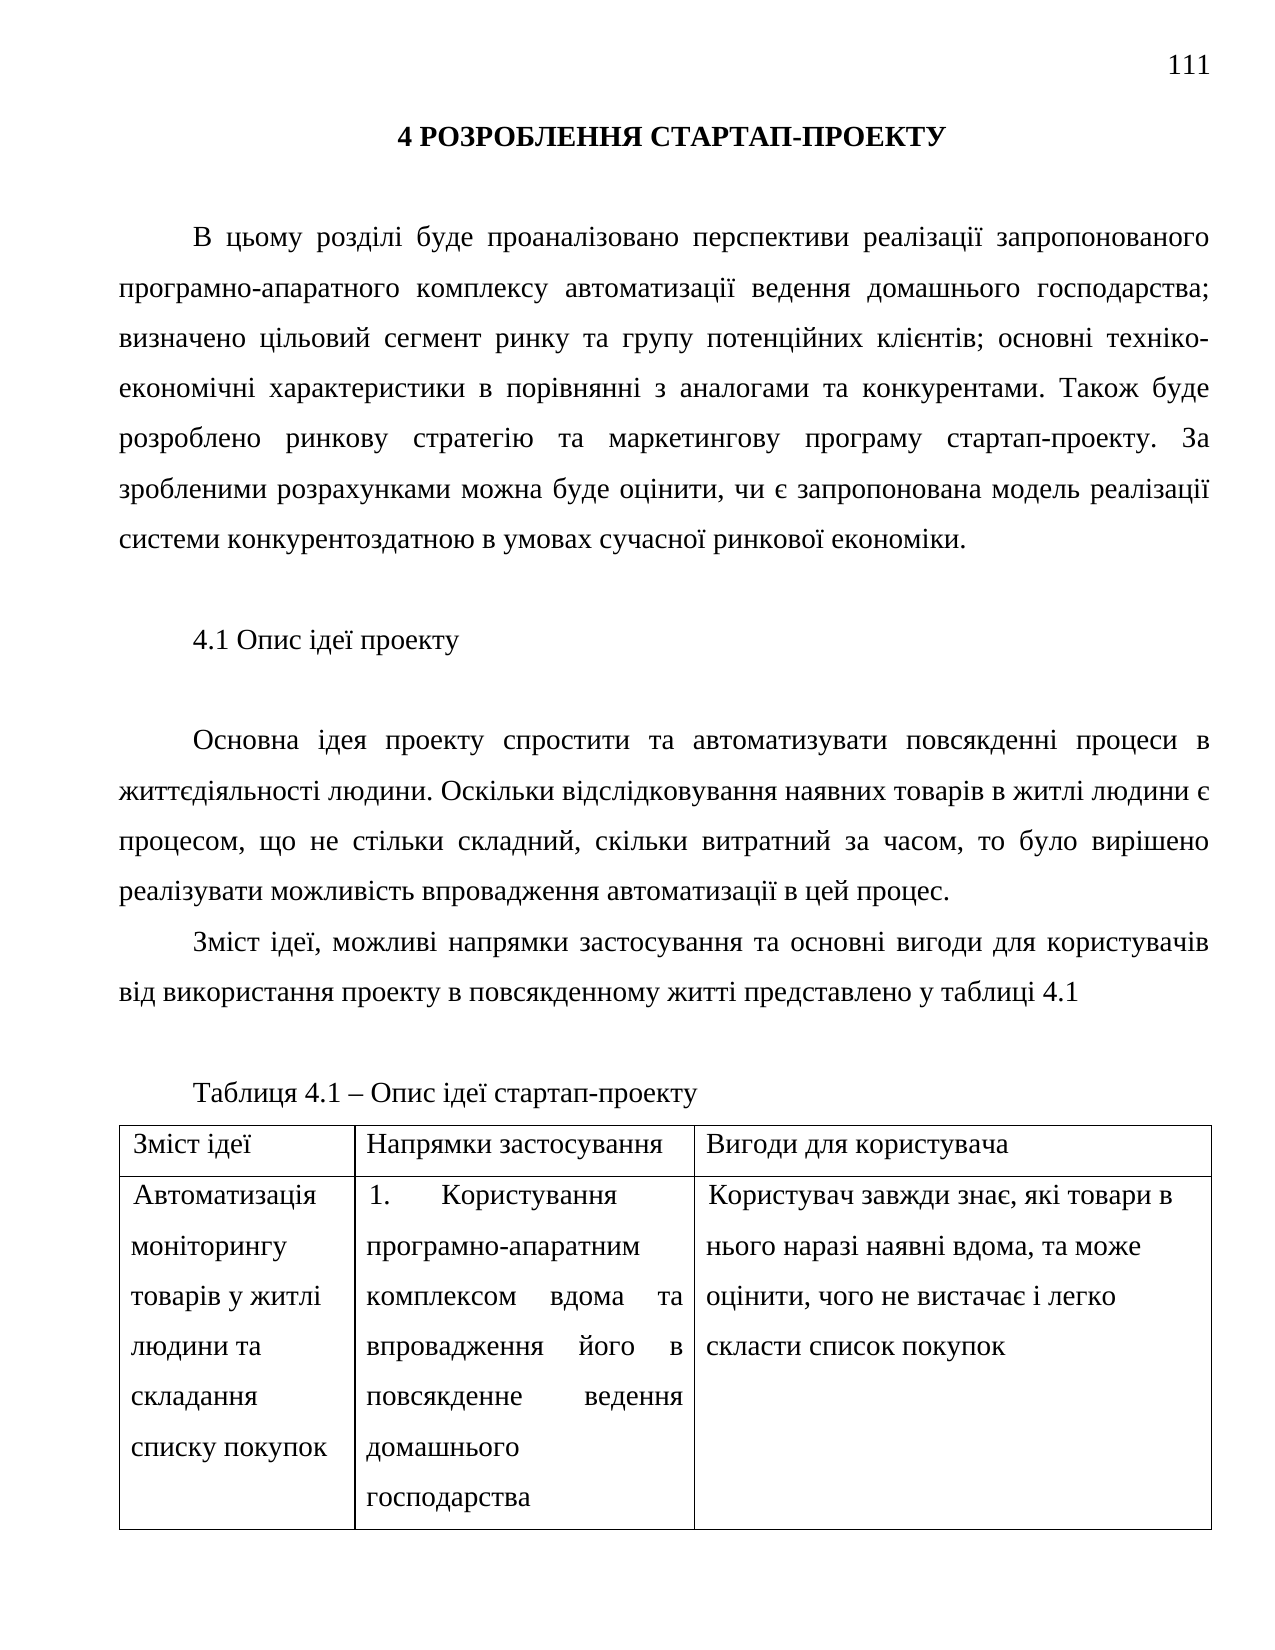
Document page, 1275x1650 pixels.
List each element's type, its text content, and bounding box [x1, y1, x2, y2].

table_cell Користування програмно-апаратним комплексом вдома та впровадження його в повсякденне ведення домашнього господарства [356, 1177, 694, 1529]
table_header Напрямки застосування [356, 1126, 694, 1176]
text Таблиця 4.1 – Опис ідеї стартап-проекту [119, 1075, 1211, 1108]
table_header Зміст ідеї [120, 1126, 354, 1176]
subtitle 4 РОЗРОБЛЕННЯ СТАРТАП-ПРОЕКТУ [119, 119, 1226, 152]
text Зміст ідеї, можливі напрямки застосування та основні вигоди для користувачів від використання проекту в повсякденному житті представлено у таблиці 4.1 [119, 924, 1211, 1008]
subtitle 4.1 Опис ідеї проекту [119, 622, 1211, 655]
table_cell Автоматизація моніторингу товарів у житлі людини та складання списку покупок [120, 1177, 354, 1529]
text Основна ідея проекту спростити та автоматизувати повсякденні процеси в життєдіяльності людини. Оскільки відслідковування наявних товарів в житлі людини є процесом, що не стільки складний, скільки витратний за часом, то було вирішено реалізувати можливість впровадження автоматизації в цей процес. [119, 722, 1211, 907]
table_cell Користувач завжди знає, які товари в нього наразі наявні вдома, та може оцінити, чого не вистачає і легко скласти список покупок [695, 1177, 1211, 1529]
text В цьому розділі буде проаналізовано перспективи реалізації запропонованого програмно-апаратного комплексу автоматизації ведення домашнього господарства; визначено цільовий сегмент ринку та групу потенційних клієнтів; основні техніко-економічні характеристики в порівнянні з аналогами та конкурентами. Також буде розроблено ринкову стратегію та маркетингову програму стартап-проекту. За зробленими розрахунками можна буде оцінити, чи є запропонована модель реалізації системи конкурентоздатною в умовах сучасної ринкової економіки. [119, 219, 1211, 555]
table_header Вигоди для користувача [695, 1126, 1211, 1176]
